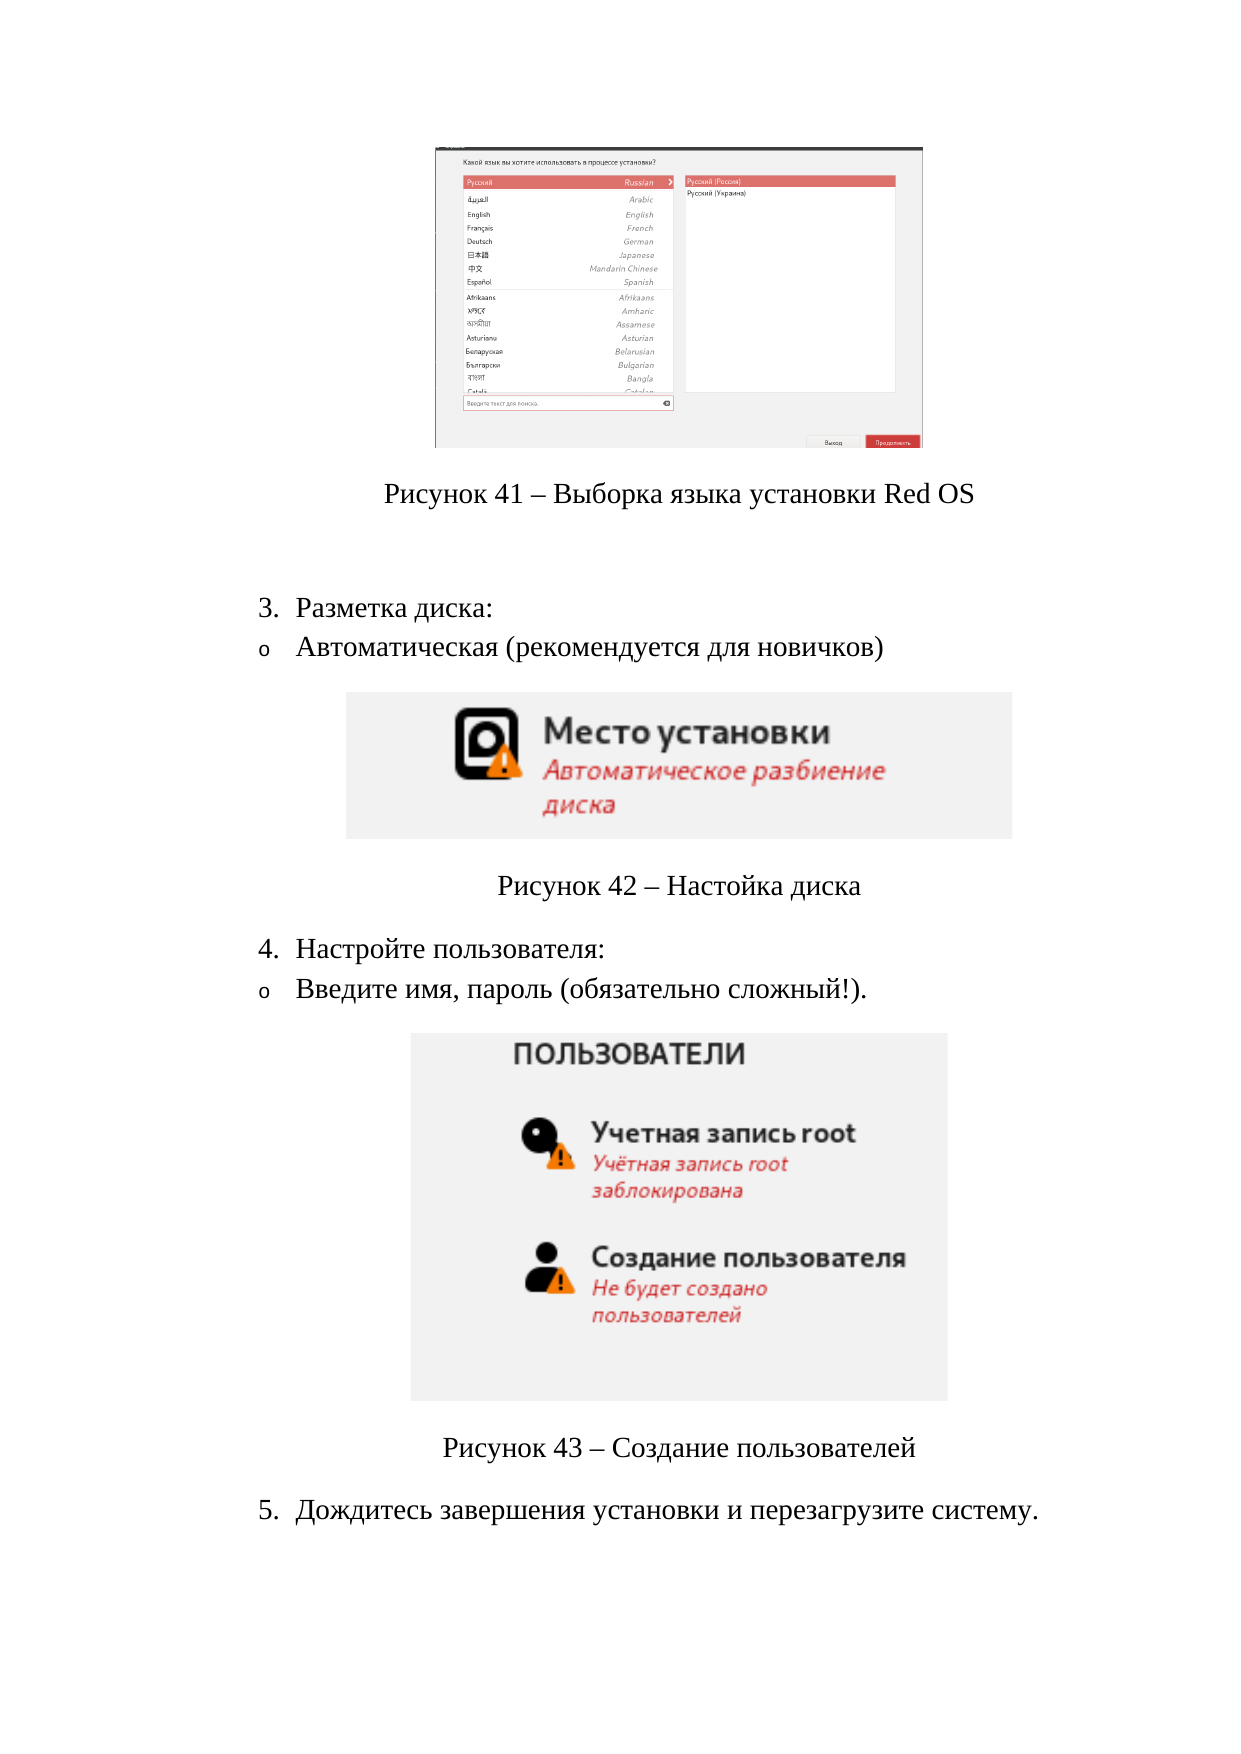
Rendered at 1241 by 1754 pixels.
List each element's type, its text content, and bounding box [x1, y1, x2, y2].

list Введите имя, пароль (обязательно сложный!). [258, 971, 1063, 1004]
text Рисунок 41 – Выборка языка установки Red OS [295, 477, 1063, 510]
picture [346, 692, 1013, 839]
list Автоматическая (рекомендуется для новичков) [258, 629, 1063, 663]
list Разметка диска: [258, 590, 1063, 623]
picture [435, 147, 923, 448]
text Рисунок 43 – Создание пользователей [295, 1430, 1063, 1463]
list Настройте пользователя: [258, 931, 1063, 964]
picture [410, 1033, 948, 1401]
text Рисунок 42 – Настойка диска [295, 868, 1063, 902]
list Дождитесь завершения установки и перезагрузите систему. [258, 1492, 1063, 1526]
